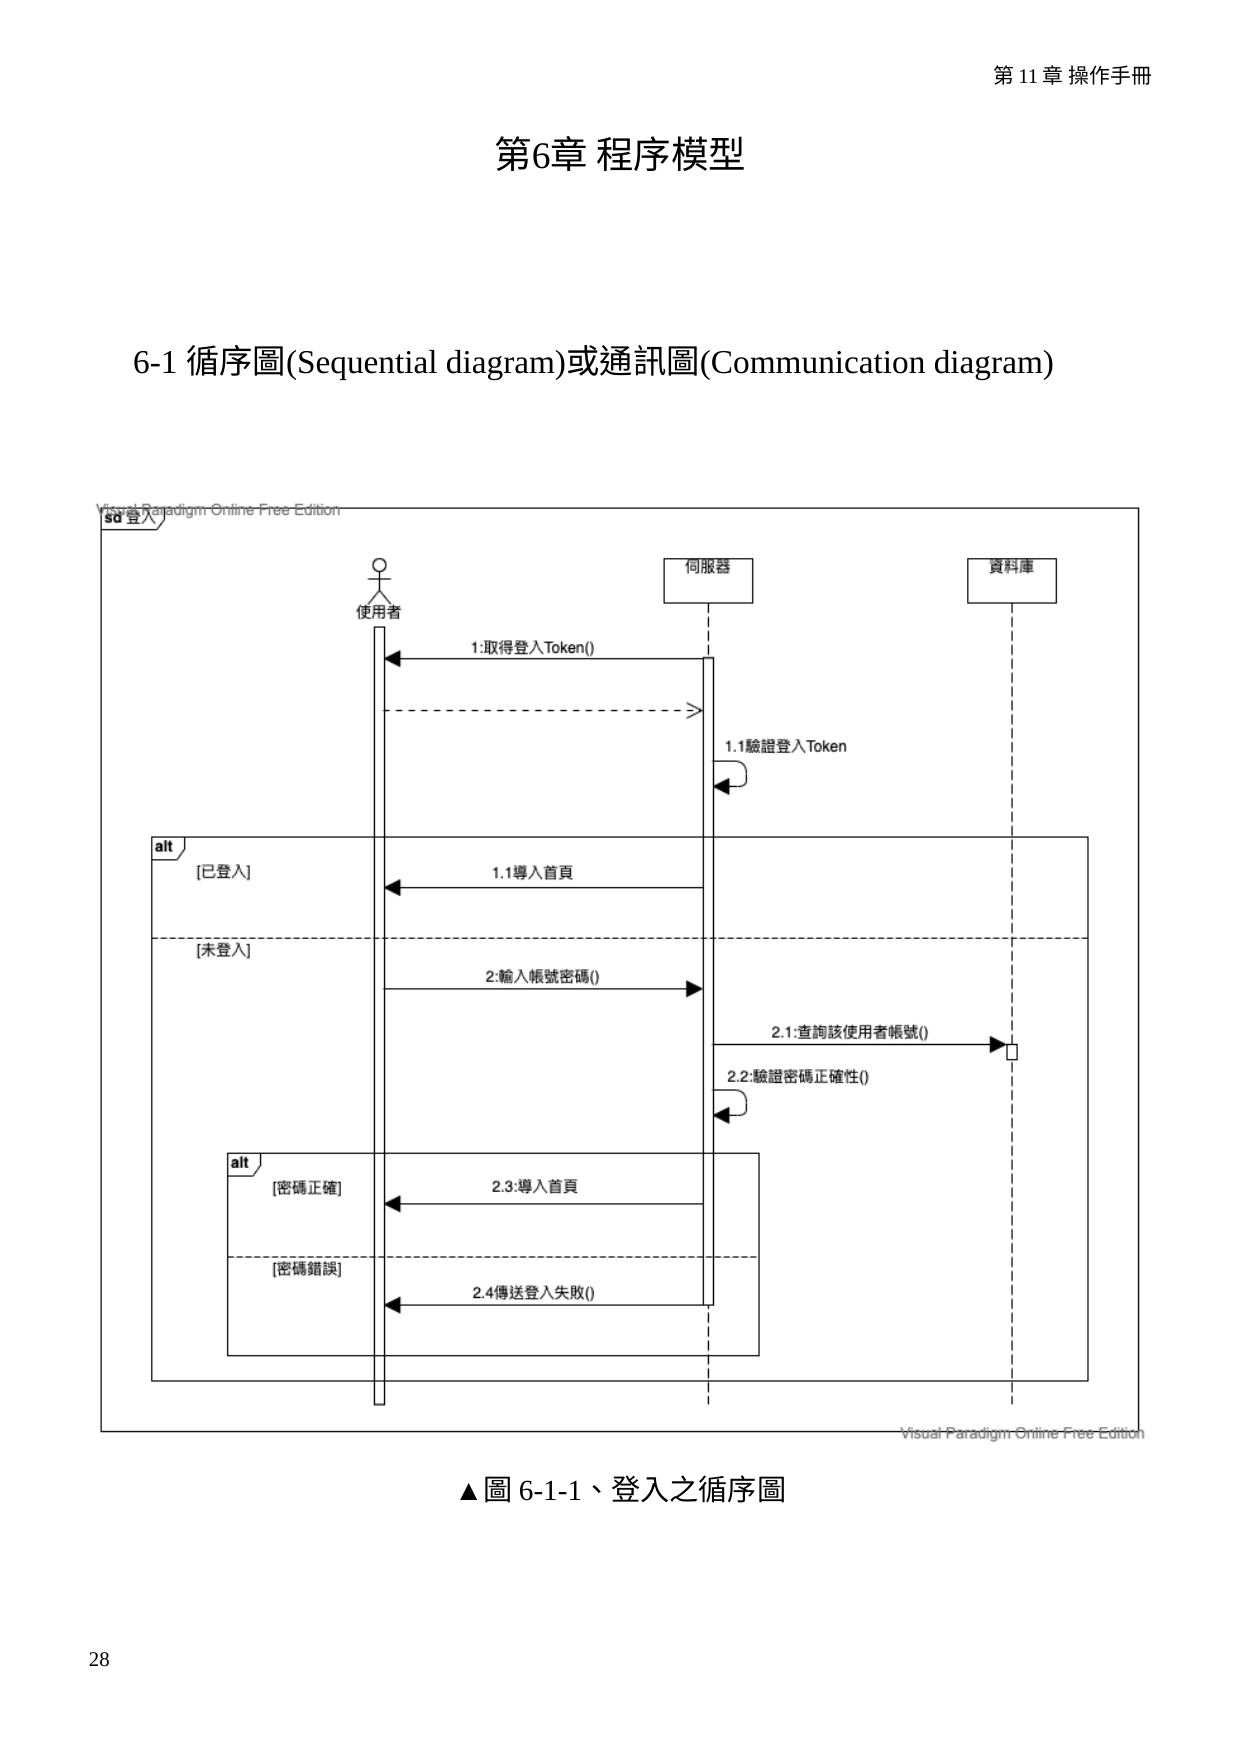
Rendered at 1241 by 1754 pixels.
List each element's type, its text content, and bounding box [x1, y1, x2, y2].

subtitle 循序圖(Sequential diagram)或通訊圖(Communication diagram) [133, 319, 1152, 399]
picture [88, 495, 1152, 1445]
subtitle 程序模型 [89, 113, 1152, 192]
